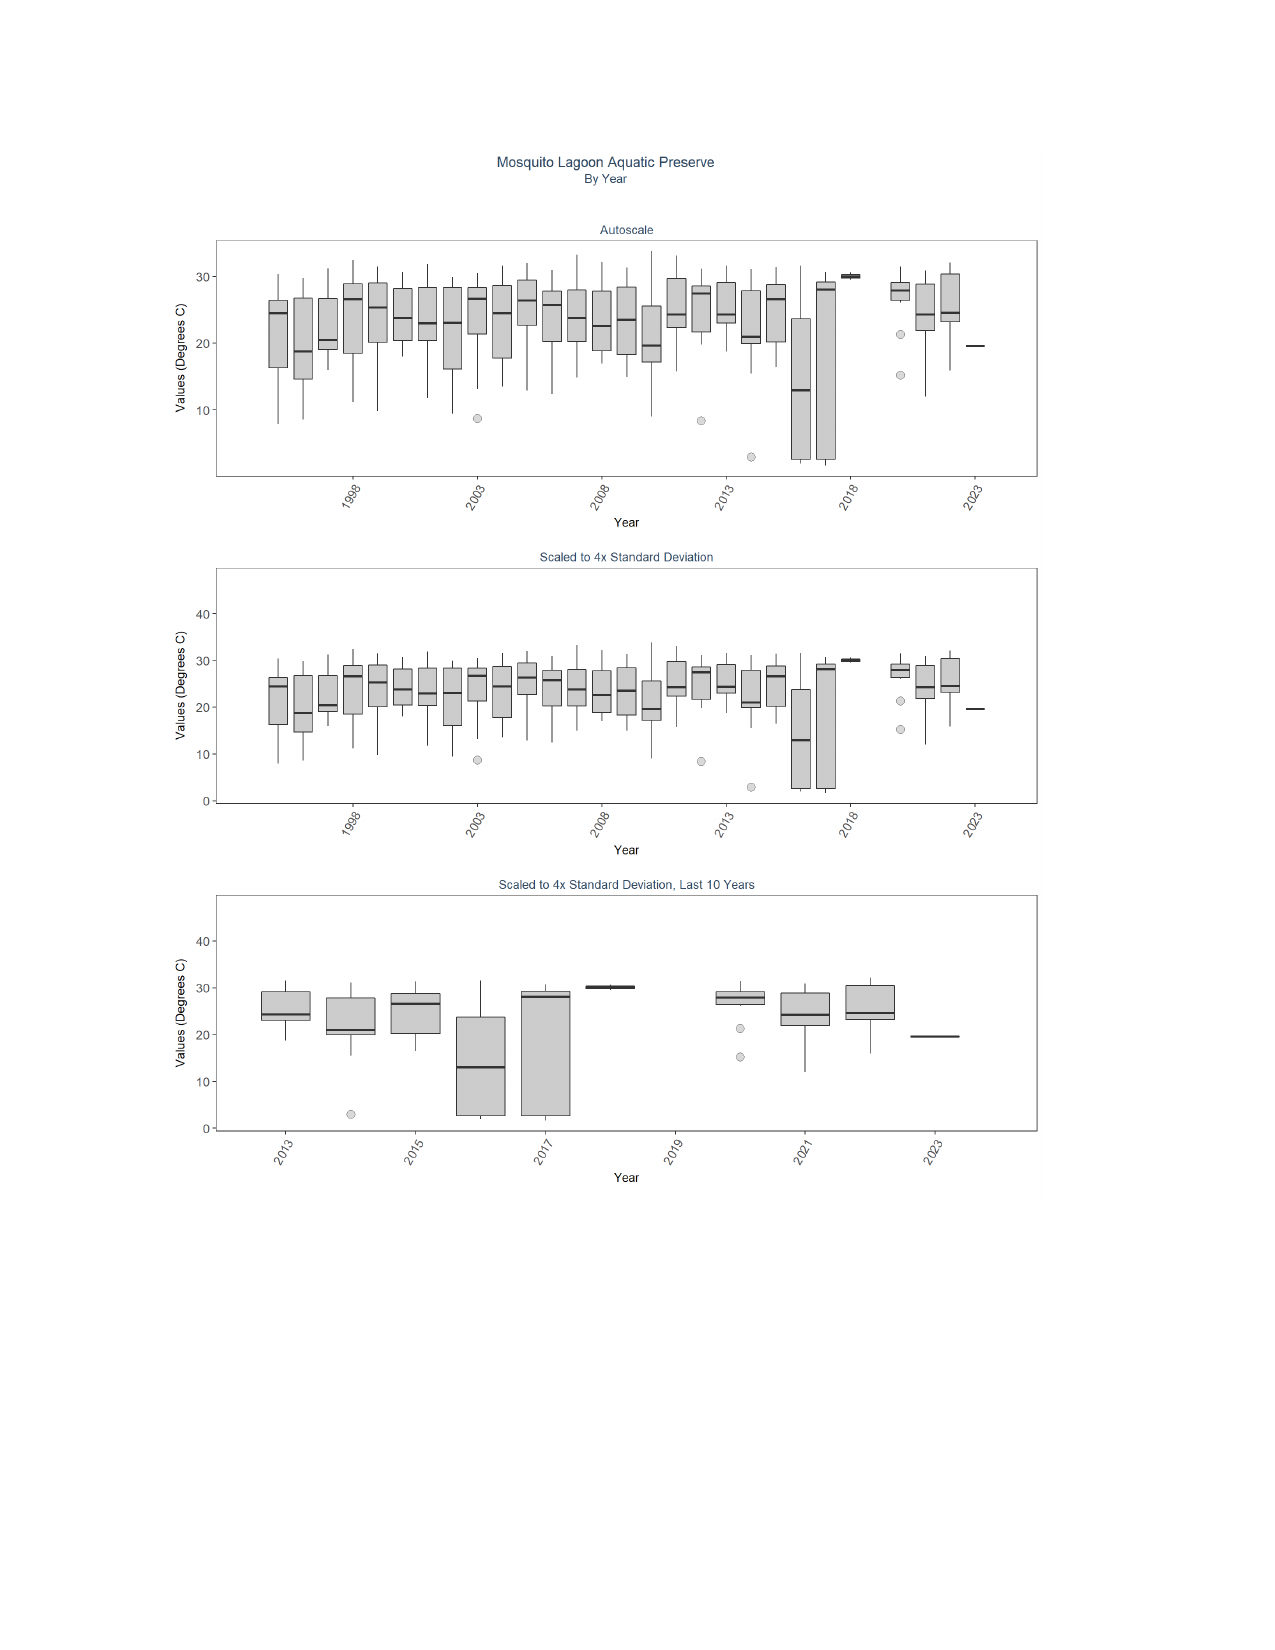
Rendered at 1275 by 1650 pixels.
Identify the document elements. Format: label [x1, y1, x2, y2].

picture [168, 150, 1044, 1200]
